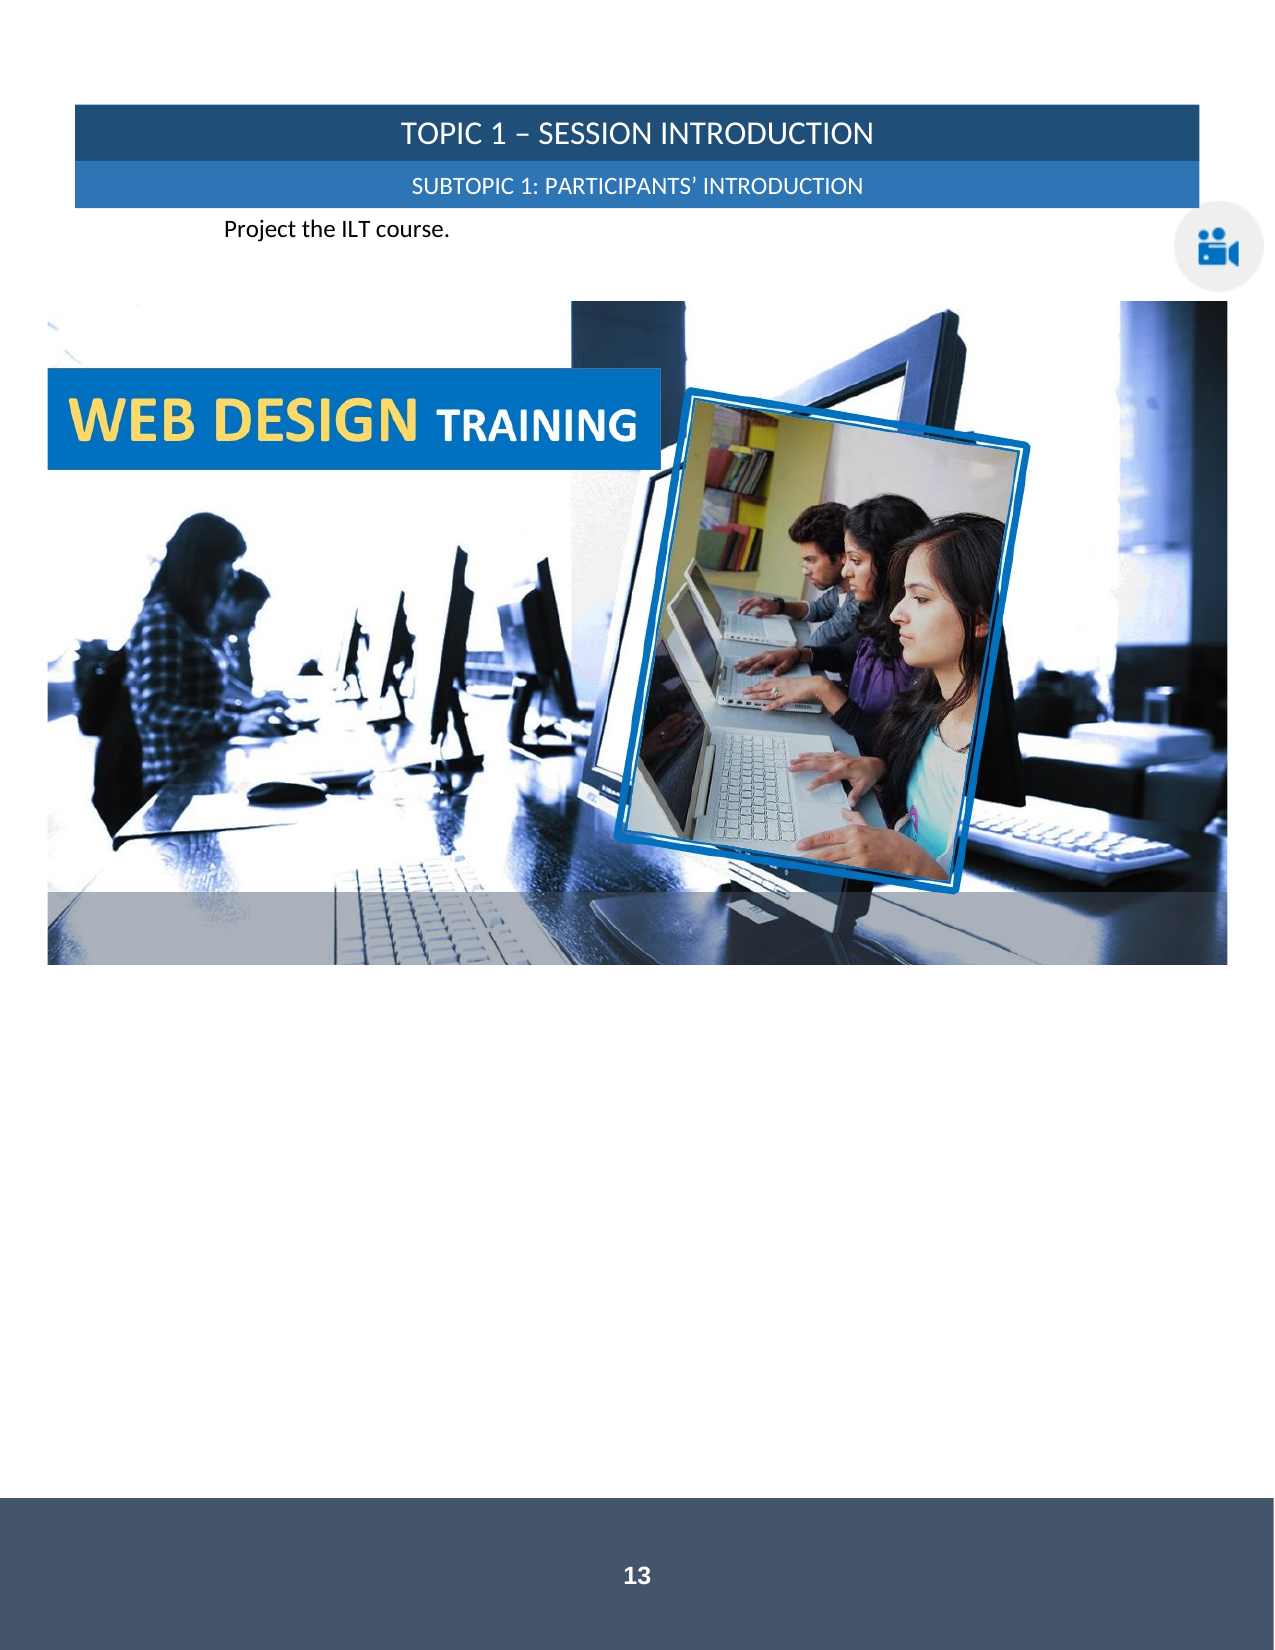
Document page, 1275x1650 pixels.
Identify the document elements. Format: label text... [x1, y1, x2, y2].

picture [47, 301, 1228, 965]
picture [1174, 201, 1264, 292]
text Project the ILT course. [224, 213, 1125, 244]
